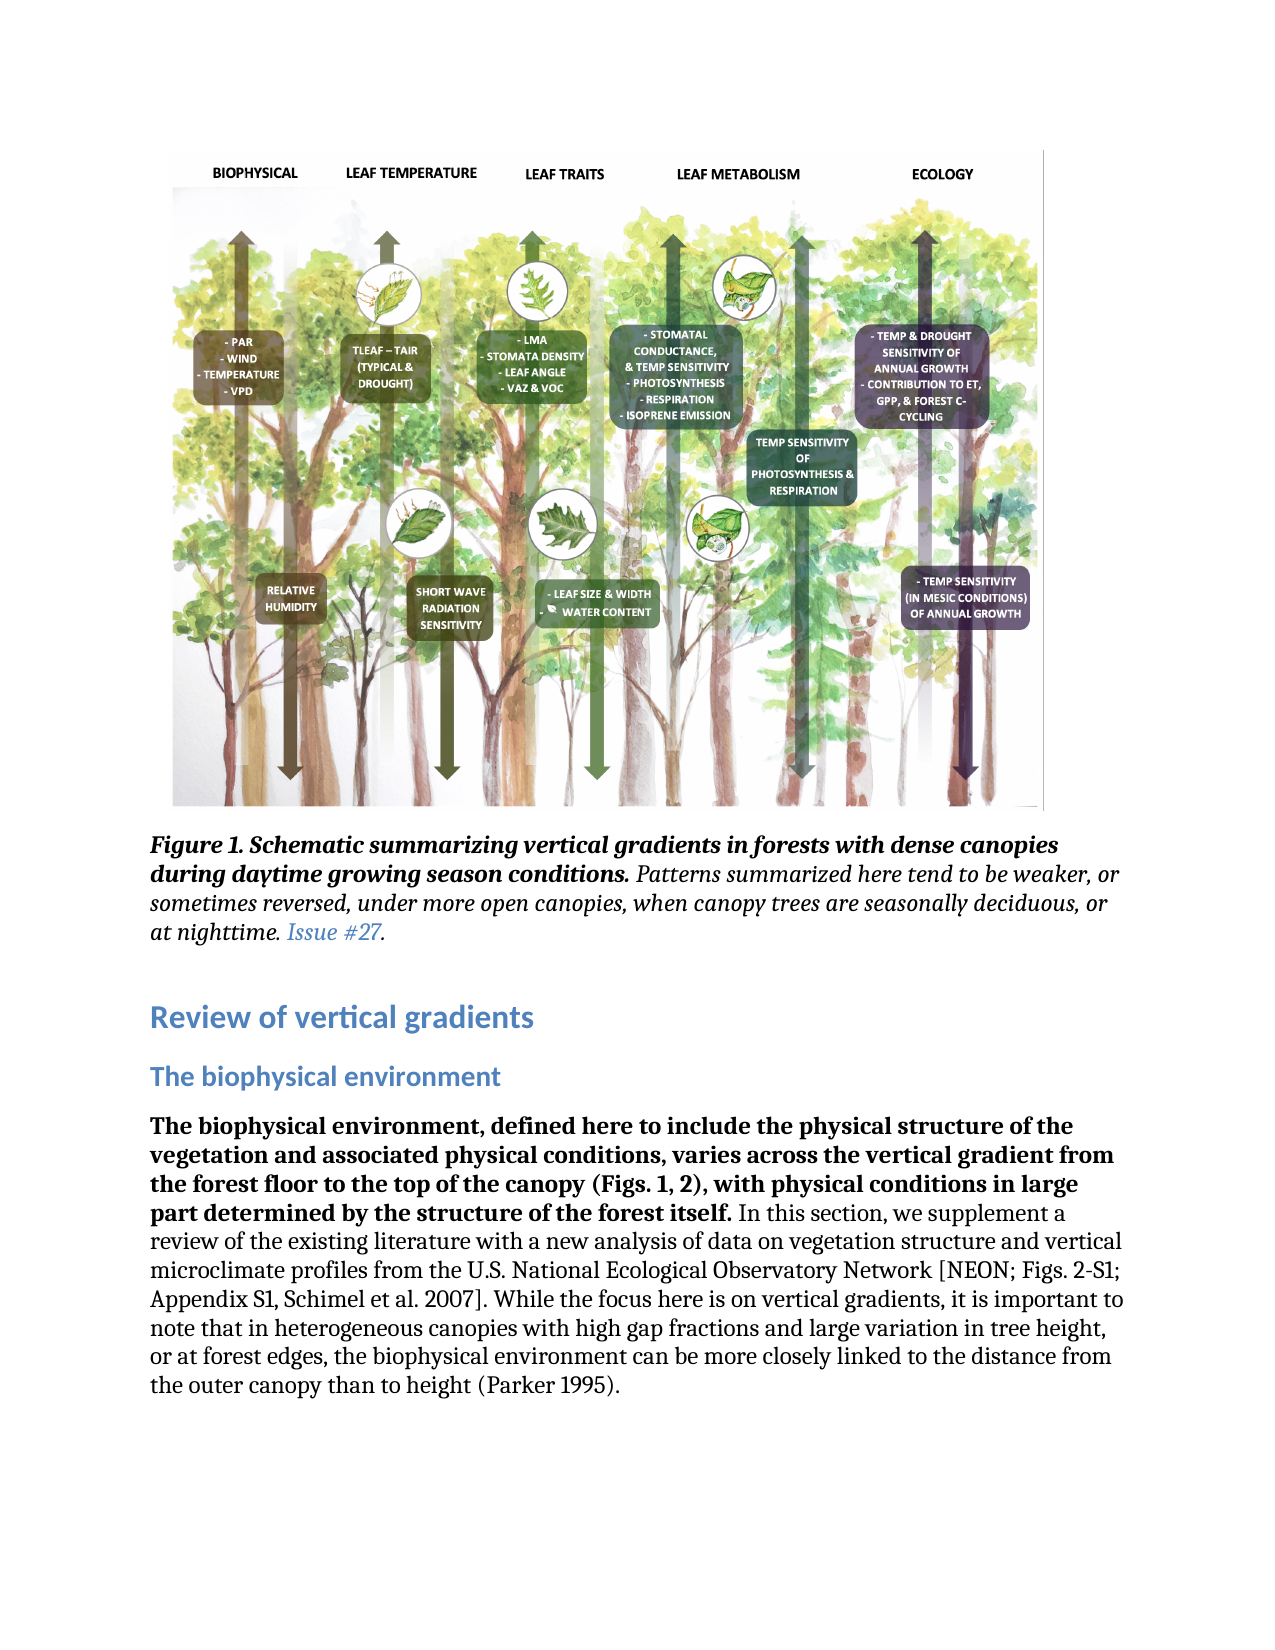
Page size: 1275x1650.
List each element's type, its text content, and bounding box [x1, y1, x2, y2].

subtitle The biophysical environment [150, 1058, 1125, 1093]
text The biophysical environment, defined here to include the physical structure of the vegetation and associated physical conditions, varies across the vertical gradient from the forest floor to the top of the canopy (Figs. 1, 2), with physical conditions in large part determined by the structure of the forest itself. In this section, we supplement a review of the existing literature with a new analysis of data on vegetation structure and vertical microclimate profiles from the U.S. National Ecological Observatory Network [NEON; Figs. 2-S1; Appendix S1, Schimel et al. 2007]. While the focus here is on vertical gradients, it is important to note that in heterogeneous canopies with high gap fractions and large variation in tree height, or at forest edges, the biophysical environment can be more closely linked to the distance from the outer canopy than to height (Parker 1995). [150, 1112, 1125, 1400]
subtitle Review of vertical gradients [150, 996, 1125, 1037]
picture [168, 150, 1044, 811]
text Figure 1. Schematic summarizing vertical gradients in forests with dense canopies during daytime growing season conditions. Patterns summarized here tend to be weaker, or sometimes reversed, under more open canopies, when canopy trees are seasonally deciduous, or at nighttime. Issue #27. [150, 831, 1125, 946]
